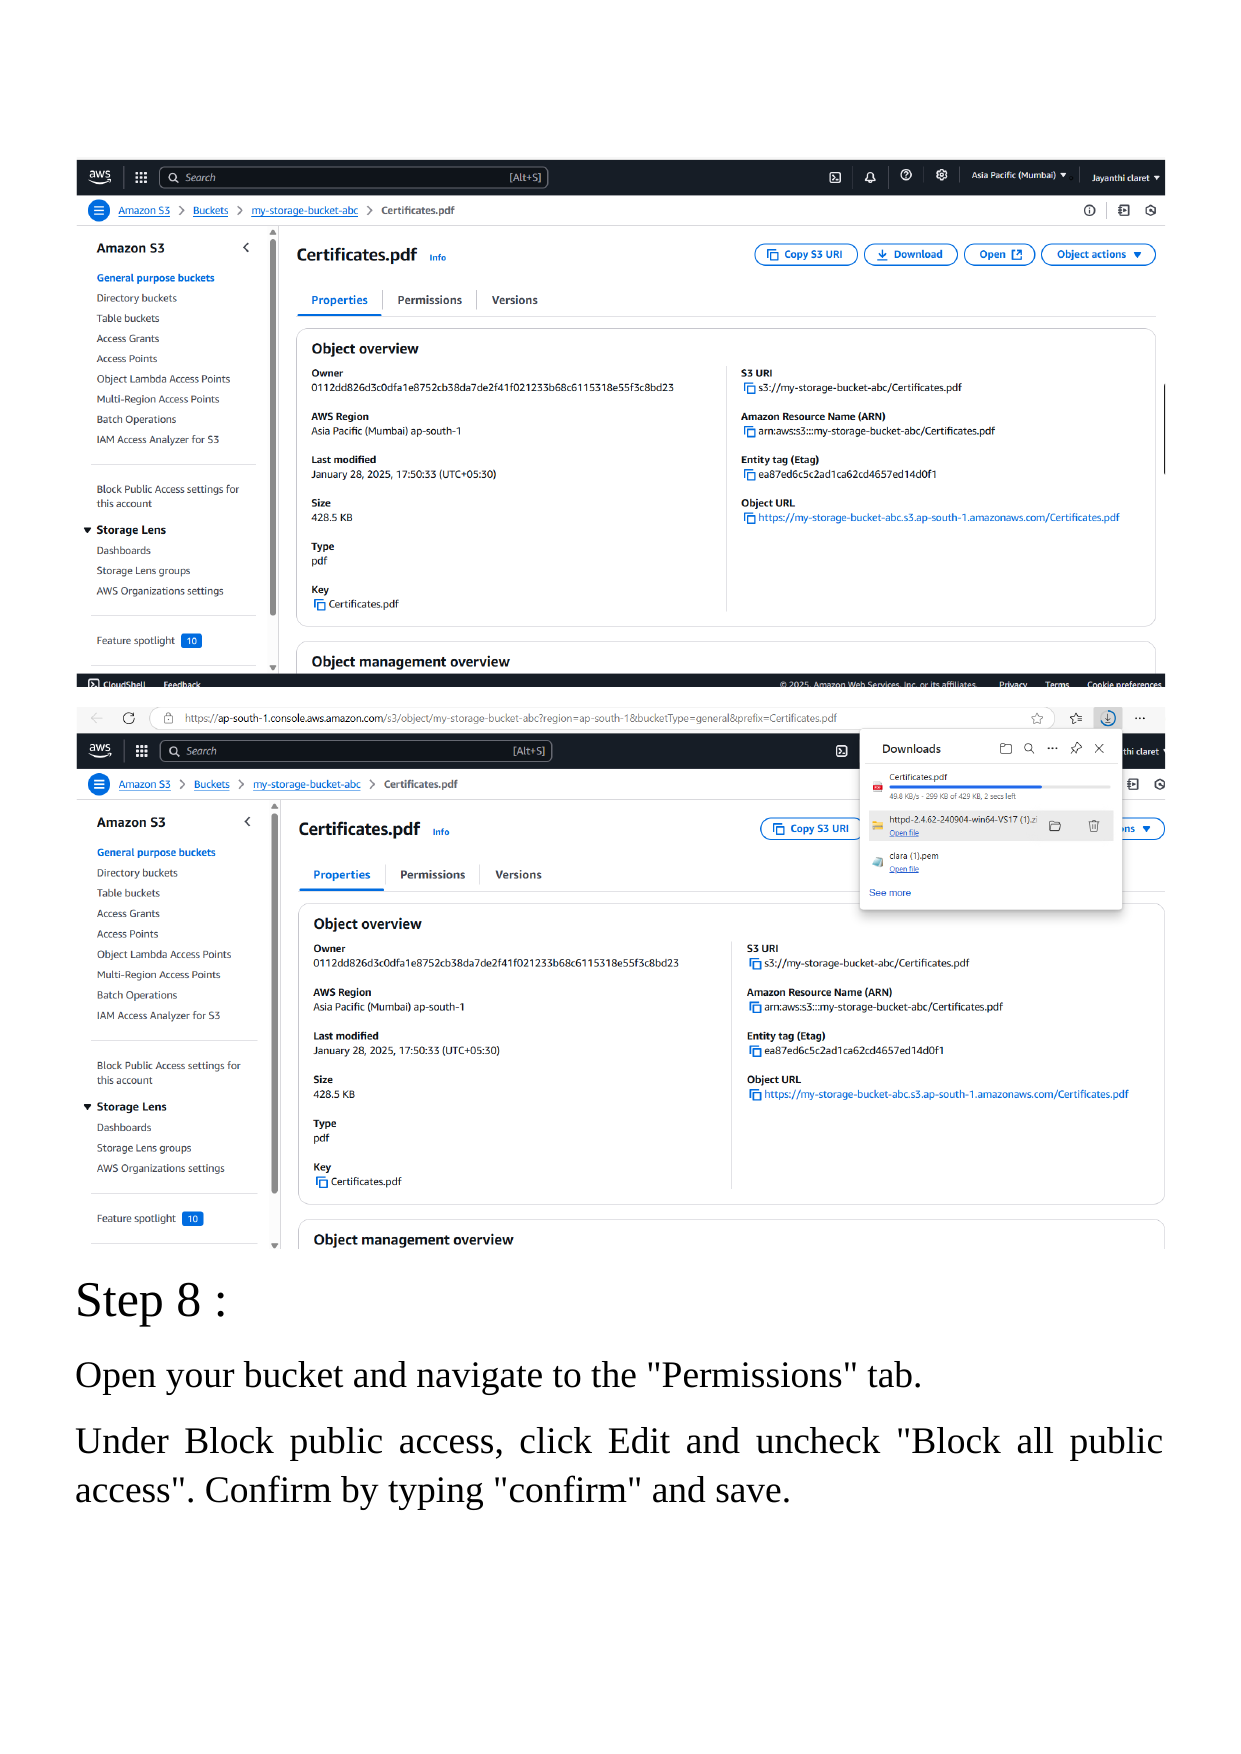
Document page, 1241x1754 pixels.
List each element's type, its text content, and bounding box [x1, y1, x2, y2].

picture [75, 707, 1166, 1249]
text Step 8 : [75, 1269, 1165, 1327]
text Open your bucket and navigate to the "Permissions" tab. [75, 1352, 1165, 1395]
picture [75, 157, 1166, 687]
text Under Block public access, click Edit and uncheck "Block all public access". Confirm by typing "confirm" and save. [75, 1418, 1165, 1511]
